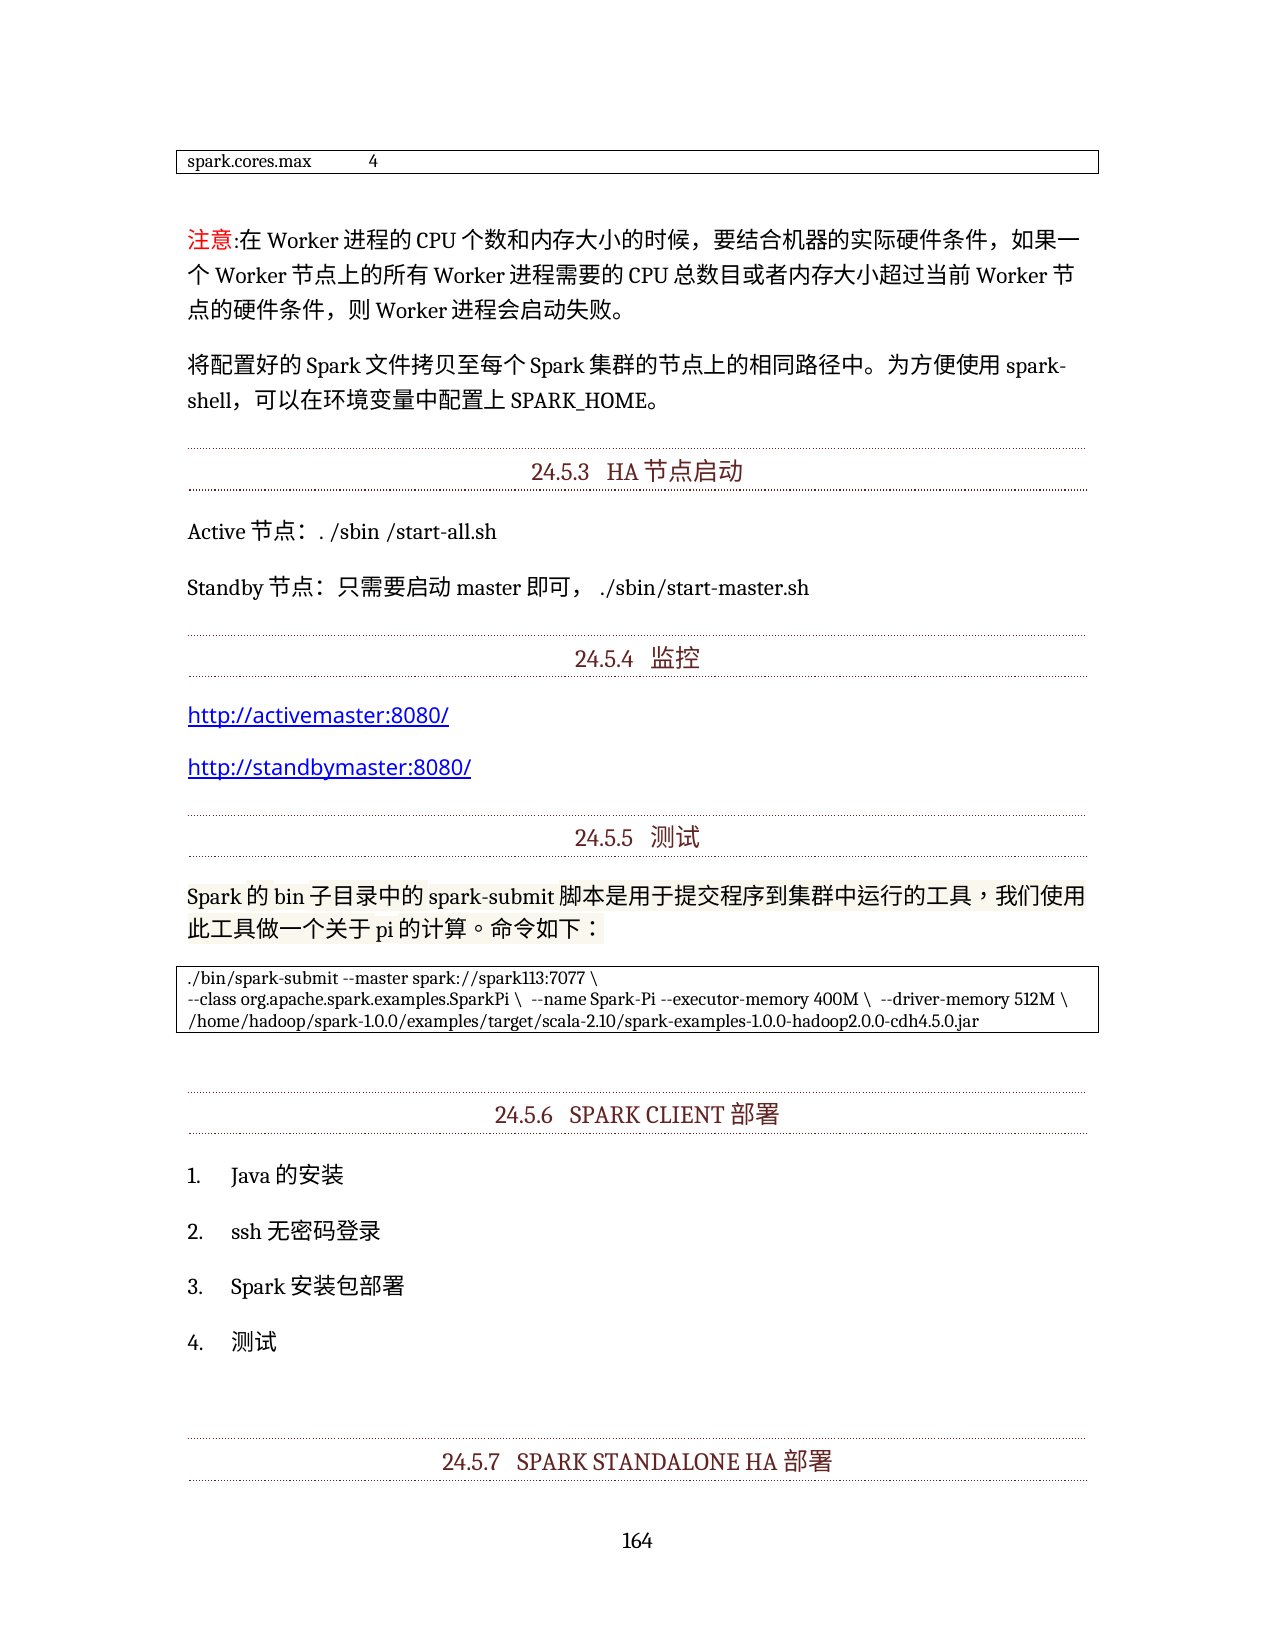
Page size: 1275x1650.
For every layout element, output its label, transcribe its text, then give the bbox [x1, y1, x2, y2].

text http://activemaster:8080/ [187, 700, 1087, 730]
table_header ./bin/spark-submit --master spark://spark113:7077 \ --class org.apache.spark.examples.SparkPi \ --name Spark-Pi --executor-memory 400M \ --driver-memory 512M \ /home/hadoop/spark-1.0.0/examples/target/scala-2.10/spark-examples-1.0.0-hadoop2.0.0-cdh4.5.0.jar [177, 967, 1098, 1032]
subtitle Spark Client 部署 [187, 1092, 1087, 1134]
subtitle HA节点启动 [187, 448, 1087, 491]
text Standby节点：只需要启动master即可， ./sbin/start-master.sh [187, 569, 1087, 602]
text http://standbymaster:8080/ [187, 752, 1087, 782]
subtitle 测试 [187, 814, 1087, 857]
text 将配置好的Spark文件拷贝至每个Spark集群的节点上的相同路径中。为方便使用spark-shell，可以在环境变量中配置上SPARK_HOME。 [187, 347, 1087, 415]
text Active节点：. /sbin /start-all.sh [187, 513, 1087, 546]
subtitle Spark Standalone HA 部署 [187, 1438, 1087, 1481]
text Spark的bin子目录中的spark-submit脚本是用于提交程序到集群中运行的工具，我们使用此工具做一个关于pi的计算。命令如下： [187, 880, 1087, 944]
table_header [177, 151, 1098, 173]
list 测试 [187, 1324, 1087, 1357]
text 注意:在Worker进程的CPU个数和内存大小的时候，要结合机器的实际硬件条件，如果一个Worker节点上的所有Worker进程需要的CPU总数目或者内存大小超过当前Worker节点的硬件条件，则Worker进程会启动失败。 [187, 222, 1087, 325]
list Spark 安装包部署 [187, 1268, 1087, 1301]
subtitle 监控 [187, 635, 1087, 677]
list ssh 无密码登录 [187, 1212, 1087, 1246]
list Java 的安装 [187, 1157, 1087, 1190]
